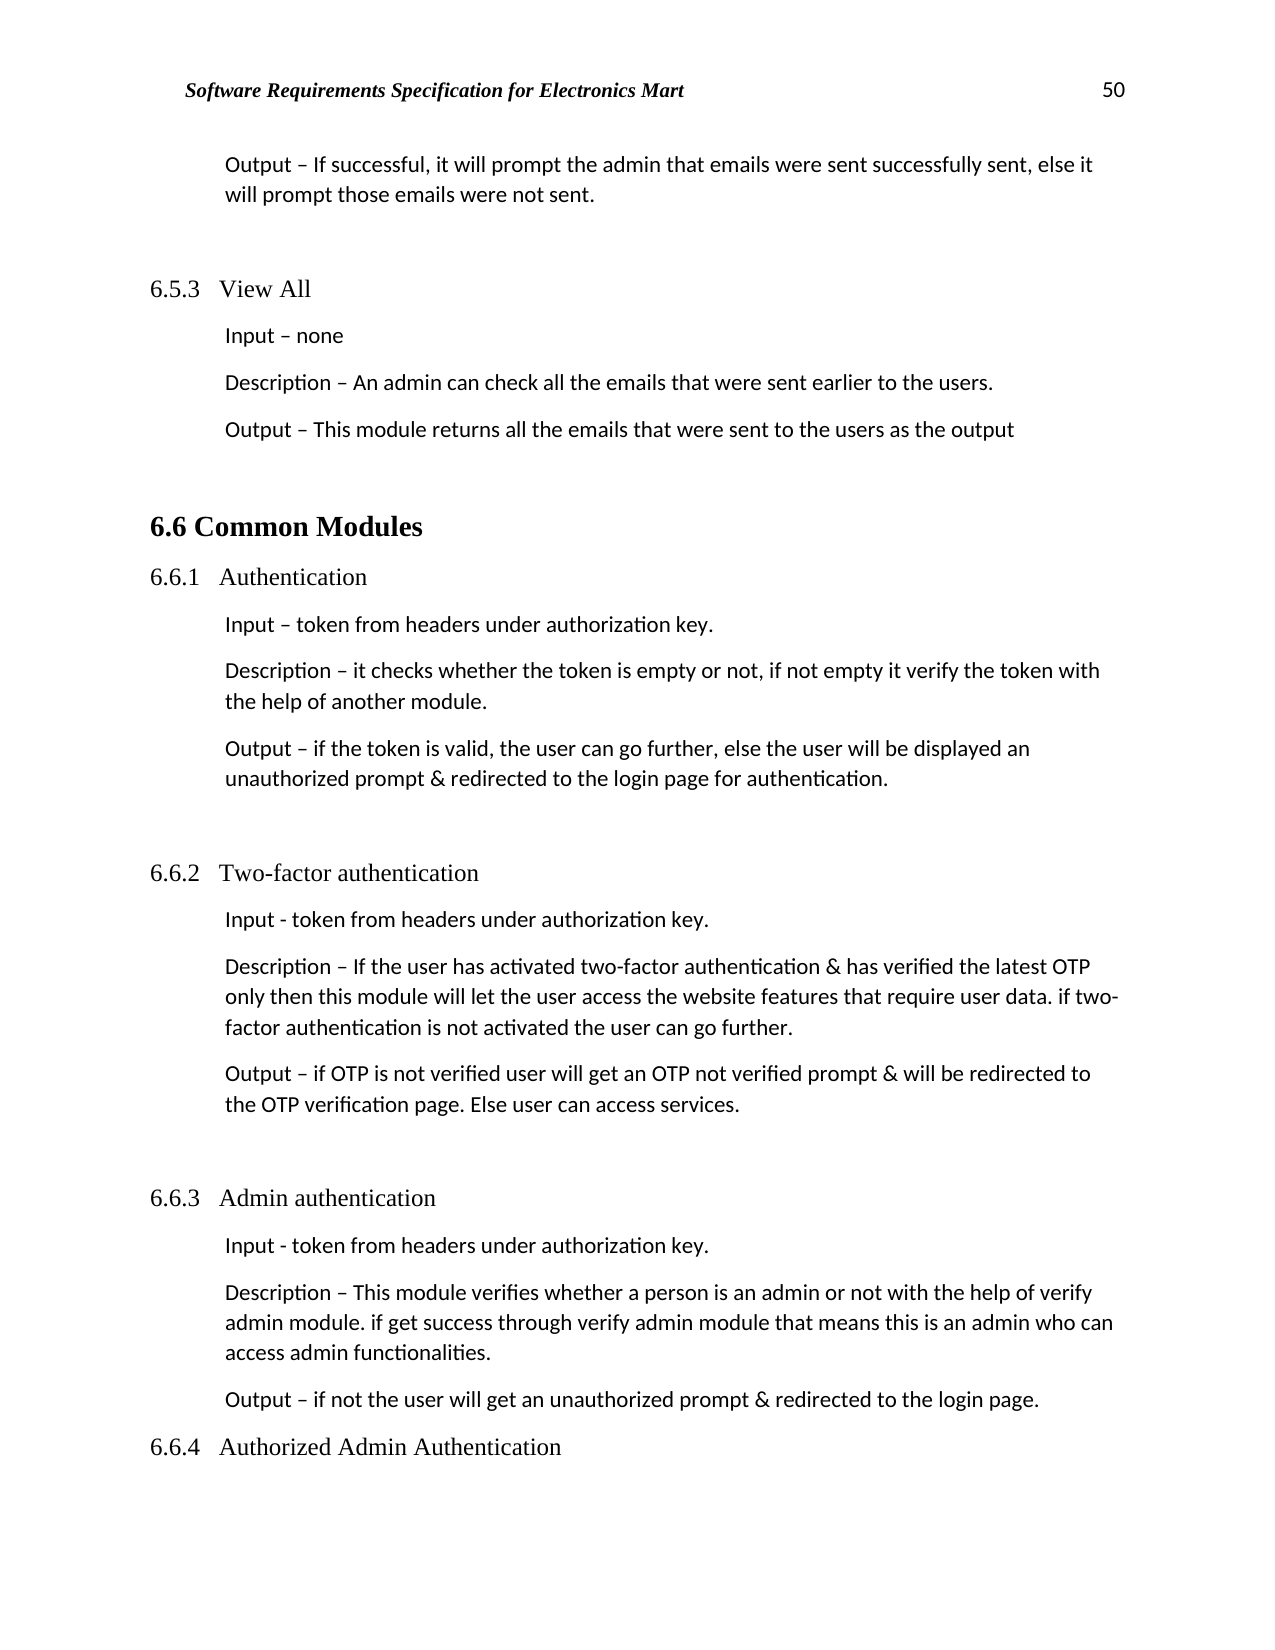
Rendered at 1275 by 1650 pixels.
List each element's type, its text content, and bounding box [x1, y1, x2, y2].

text Output – This module returns all the emails that were sent to the users as the output [225, 415, 1125, 443]
text Output – If successful, it will prompt the admin that emails were sent successfully sent, else it will prompt those emails were not sent. [225, 150, 1125, 208]
text 6.6.2 Two-factor authentication [150, 858, 1125, 886]
text Input – none [225, 322, 1125, 350]
text Output – if not the user will get an unauthorized prompt & redirected to the login page. [225, 1385, 1125, 1413]
text Input - token from headers under authorization key. [225, 1231, 1125, 1259]
text Output – if OTP is not verified user will get an OTP not verified prompt & will be redirected to the OTP verification page. Else user can access services. [225, 1059, 1125, 1118]
text Input – token from headers under authorization key. [225, 610, 1125, 638]
text Description – An admin can check all the emails that were sent earlier to the users. [225, 368, 1125, 397]
text 6.5.3 View All [150, 274, 1125, 303]
text 6.6 Common Modules [150, 509, 1125, 543]
text Output – if the token is valid, the user can go further, else the user will be displayed an unauthorized prompt & redirected to the login page for authentication. [225, 734, 1125, 792]
text 6.6.4 Authorized Admin Authentication [150, 1432, 1125, 1461]
text 6.6.3 Admin authentication [150, 1183, 1125, 1212]
text Description – This module verifies whether a person is an admin or not with the help of verify admin module. if get success through verify admin module that means this is an admin who can access admin functionalities. [225, 1278, 1125, 1366]
text Description – it checks whether the token is empty or not, if not empty it verify the token with the help of another module. [225, 657, 1125, 715]
text 6.6.1 Authentication [150, 562, 1125, 591]
text Description – If the user has activated two-factor authentication & has verified the latest OTP only then this module will let the user access the website features that require user data. if two-factor authentication is not activated the user can go further. [225, 952, 1125, 1041]
text Input - token from headers under authorization key. [225, 905, 1125, 933]
